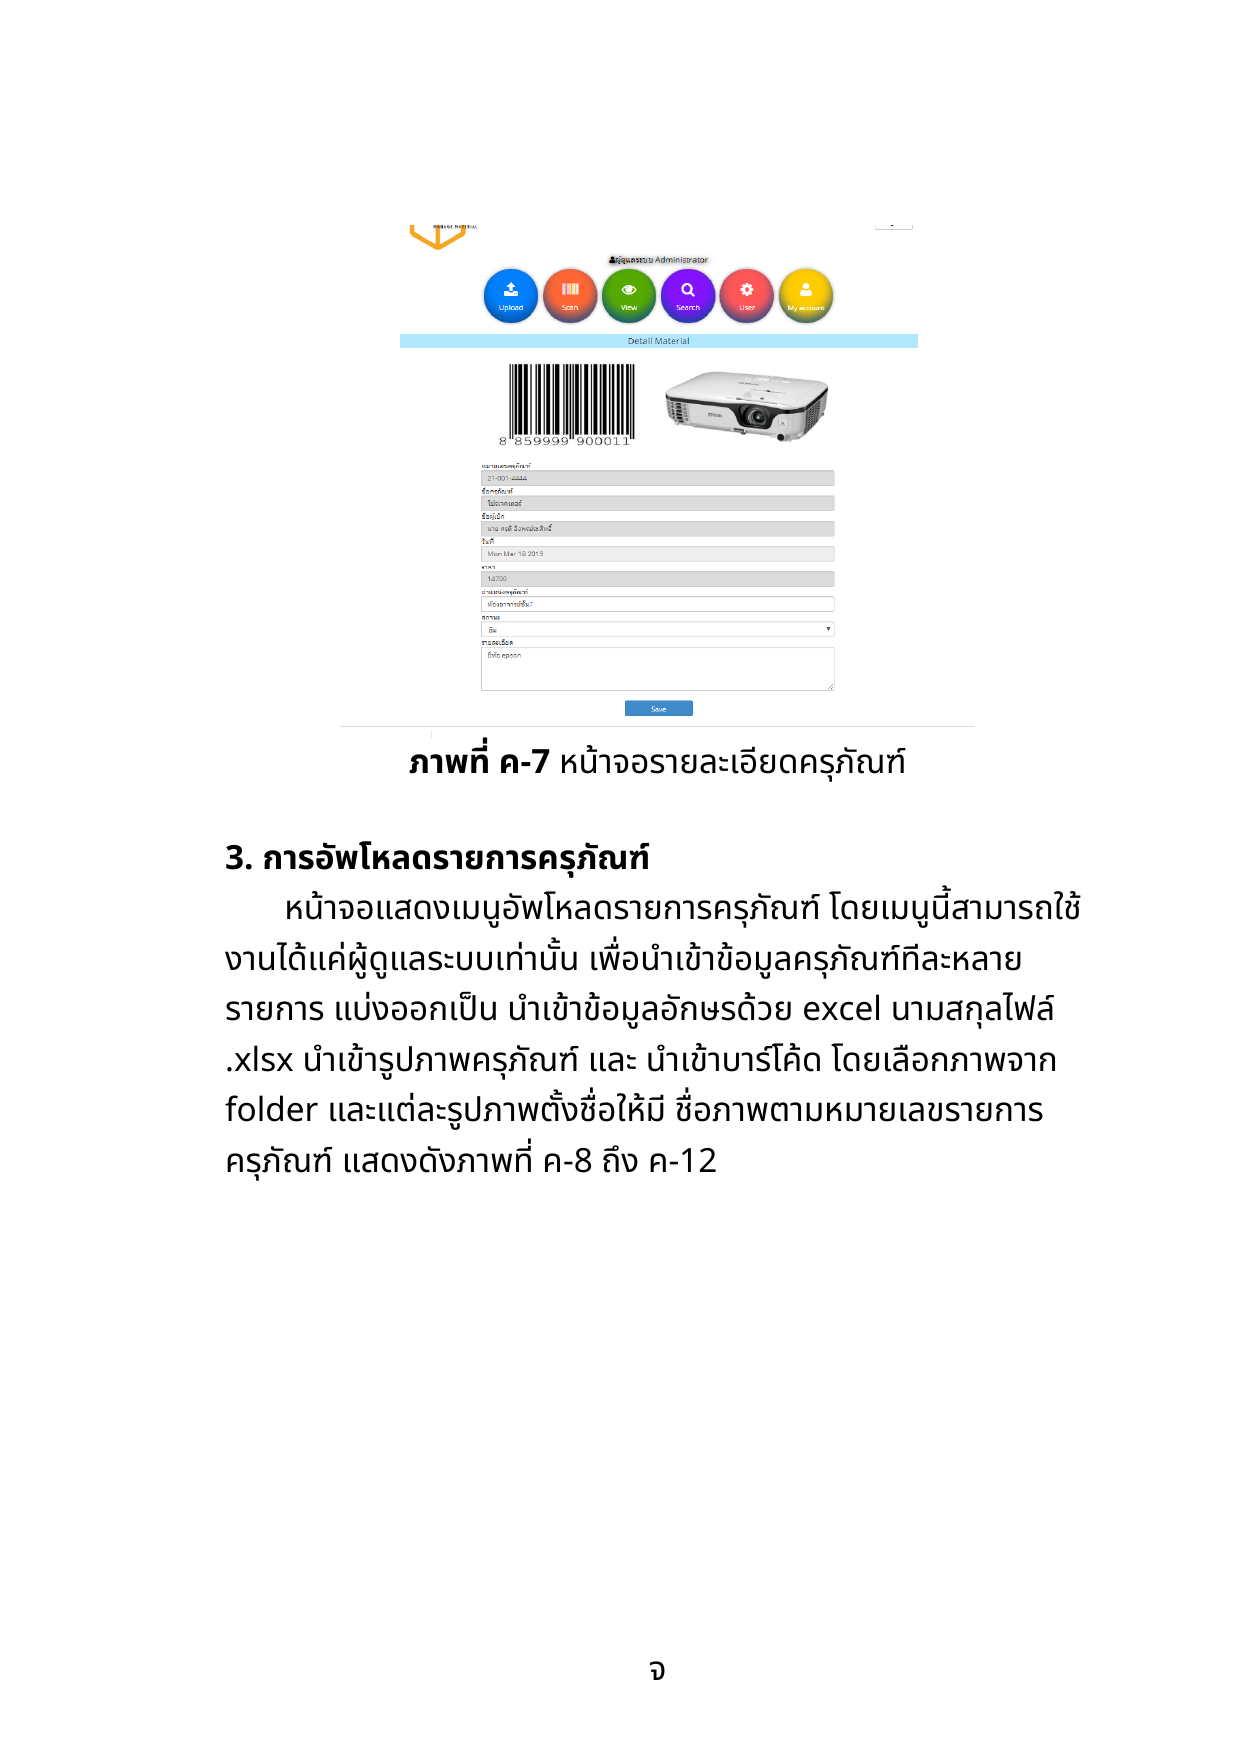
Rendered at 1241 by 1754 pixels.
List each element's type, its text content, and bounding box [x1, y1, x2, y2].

text หน้าจอแสดงเมนูอัพโหลดรายการครุภัณฑ์ โดยเมนูนี้สามารถใช้งานได้แค่ผู้ดูแลระบบเท่านั้น เพื่อนำเข้าข้อมูลครุภัณฑ์ทีละหลายรายการ แบ่งออกเป็น นำเข้าข้อมูลอักษรด้วย excel นามสกุลไฟล์ .xlsx นำเข้ารูปภาพครุภัณฑ์ และ นำเข้าบาร์โค้ด โดยเลือกภาพจาก folder และแต่ละรูปภาพตั้งชื่อให้มี ชื่อภาพตามหมายเลขรายการครุภัณฑ์ แสดงดังภาพที่ ค-8 ถึง ค-12 [225, 884, 1090, 1187]
picture [340, 225, 975, 738]
text 3. การอัพโหลดรายการครุภัณฑ์ [225, 833, 1090, 884]
text ภาพที่ ค-7 หน้าจอรายละเอียดครุภัณฑ์ [225, 737, 1090, 788]
